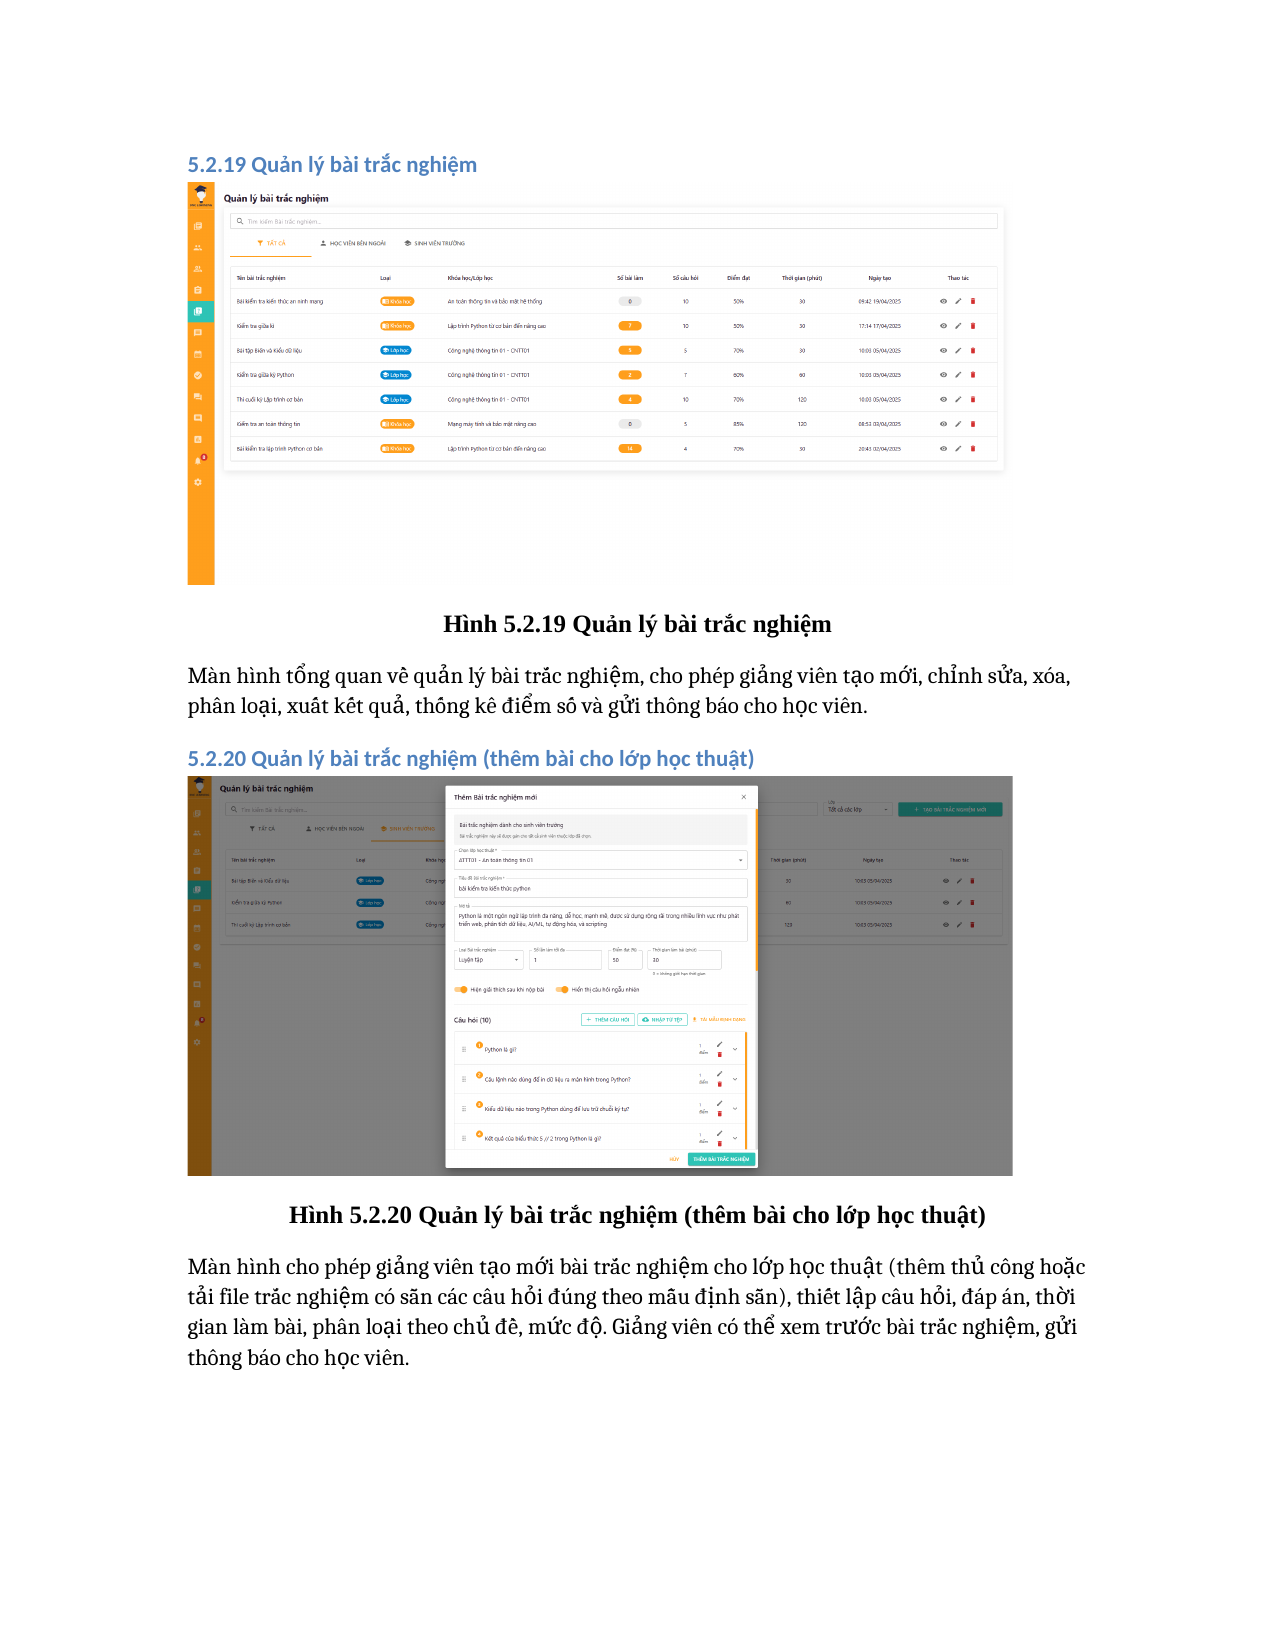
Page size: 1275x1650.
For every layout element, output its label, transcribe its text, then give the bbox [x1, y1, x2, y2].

picture [187, 776, 1013, 1176]
subtitle 5.2.20 Quản lý bài trắc nghiệm (thêm bài cho lớp học thuật) [187, 744, 1087, 772]
text Hình 5.2.20 Quản lý bài trắc nghiệm (thêm bài cho lớp học thuật) [187, 1200, 1087, 1229]
subtitle 5.2.19 Quản lý bài trắc nghiệm [187, 150, 1087, 178]
picture [187, 182, 1013, 585]
text Màn hình tổng quan về quản lý bài trắc nghiệm, cho phép giảng viên tạo mới, chỉnh sửa, xóa, phân loại, xuất kết quả, thống kê điểm số và gửi thông báo cho học viên. [187, 663, 1087, 719]
text Hình 5.2.19 Quản lý bài trắc nghiệm [187, 609, 1087, 638]
text Màn hình cho phép giảng viên tạo mới bài trắc nghiệm cho lớp học thuật (thêm thủ công hoặc tải file trắc nghiệm có sẵn các câu hỏi đúng theo mẫu định sẵn), thiết lập câu hỏi, đáp án, thời gian làm bài, phân loại theo chủ đề, mức độ. Giảng viên có thể xem trước bài trắc nghiệm, gửi thông báo cho học viên. [187, 1254, 1087, 1371]
